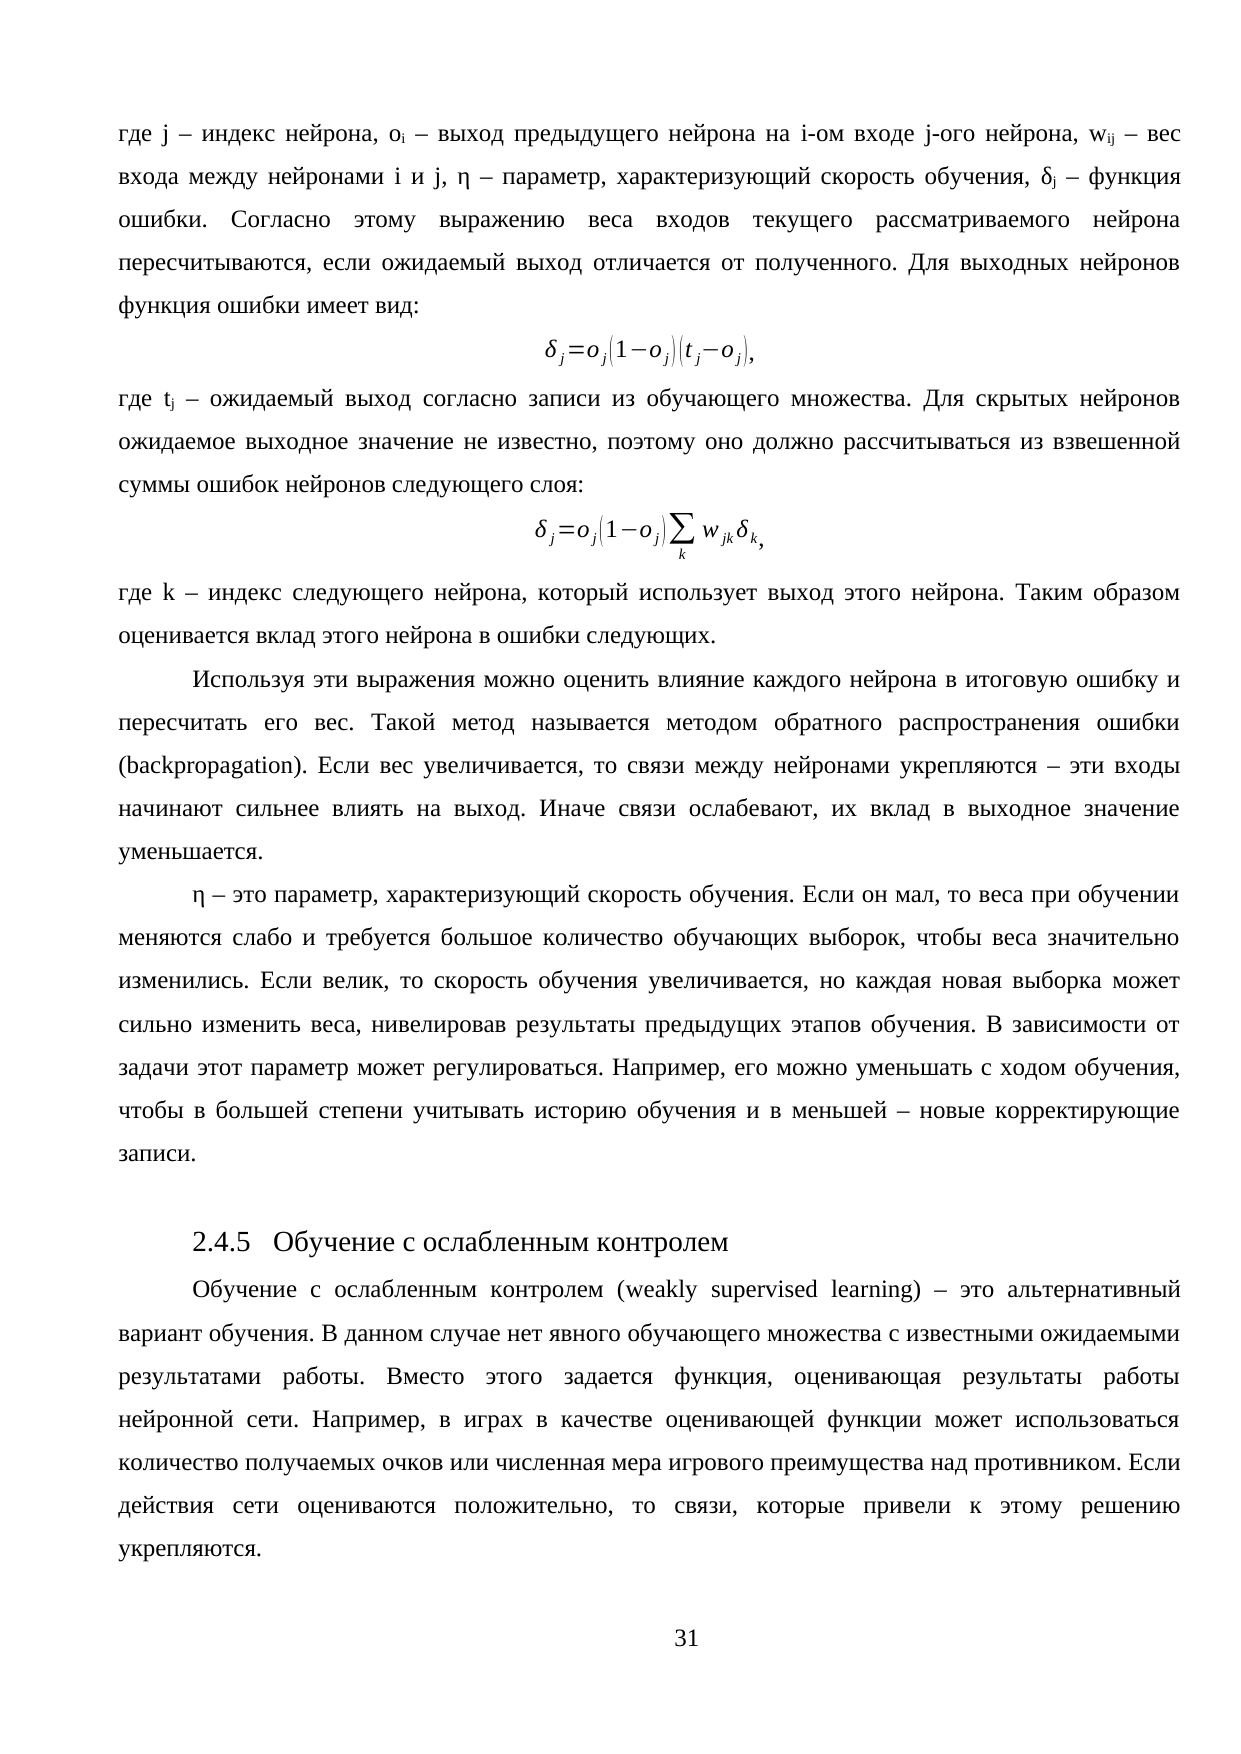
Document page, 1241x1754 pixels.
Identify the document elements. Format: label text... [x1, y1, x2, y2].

text Используя эти выражения можно оценить влияние каждого нейрона в итоговую ошибку и пересчитать его вес. Такой метод называется методом обратного распространения ошибки (backpropagation). Если вес увеличивается, то связи между нейронами укрепляются – эти входы начинают сильнее влиять на выход. Иначе связи ослабевают, их вклад в выходное значение уменьшается. [118, 664, 1181, 865]
text где k – индекс следующего нейрона, который использует выход этого нейрона. Таким образом оценивается вклад этого нейрона в ошибки следующих. [118, 577, 1181, 649]
text где tj – ожидаемый выход согласно записи из обучающего множества. Для скрытых нейронов ожидаемое выходное значение не известно, поэтому оно должно рассчитываться из взвешенной суммы ошибок нейронов следующего слоя: [118, 383, 1181, 498]
text η – это параметр, характеризующий скорость обучения. Если он мал, то веса при обучении меняются слабо и требуется большое количество обучающих выборок, чтобы веса значительно изменились. Если велик, то скорость обучения увеличивается, но каждая новая выборка может сильно изменить веса, нивелировав результаты предыдущих этапов обучения. В зависимости от задачи этот параметр может регулироваться. Например, его можно уменьшать с ходом обучения, чтобы в большей степени учитывать историю обучения и в меньшей – новые корректирующие записи. [118, 879, 1181, 1167]
text , [118, 334, 1181, 368]
text , [118, 512, 1181, 563]
text где j – индекс нейрона, oi – выход предыдущего нейрона на i-ом входе j-ого нейрона, wij – вес входа между нейронами i и j, η – параметр, характеризующий скорость обучения, δj – функция ошибки. Согласно этому выражению веса входов текущего рассматриваемого нейрона пересчитываются, если ожидаемый выход отличается от полученного. Для выходных нейронов функция ошибки имеет вид: [118, 118, 1181, 319]
text Обучение с ослабленным контролем (weakly supervised learning) – это альтернативный вариант обучения. В данном случае нет явного обучающего множества с известными ожидаемыми результатами работы. Вместо этого задается функция, оценивающая результаты работы нейронной сети. Например, в играх в качестве оценивающей функции может использоваться количество получаемых очков или численная мера игрового преимущества над противником. Если действия сети оцениваются положительно, то связи, которые привели к этому решению укрепляются. [118, 1274, 1181, 1562]
subtitle Обучение с ослабленным контролем [118, 1224, 1181, 1258]
